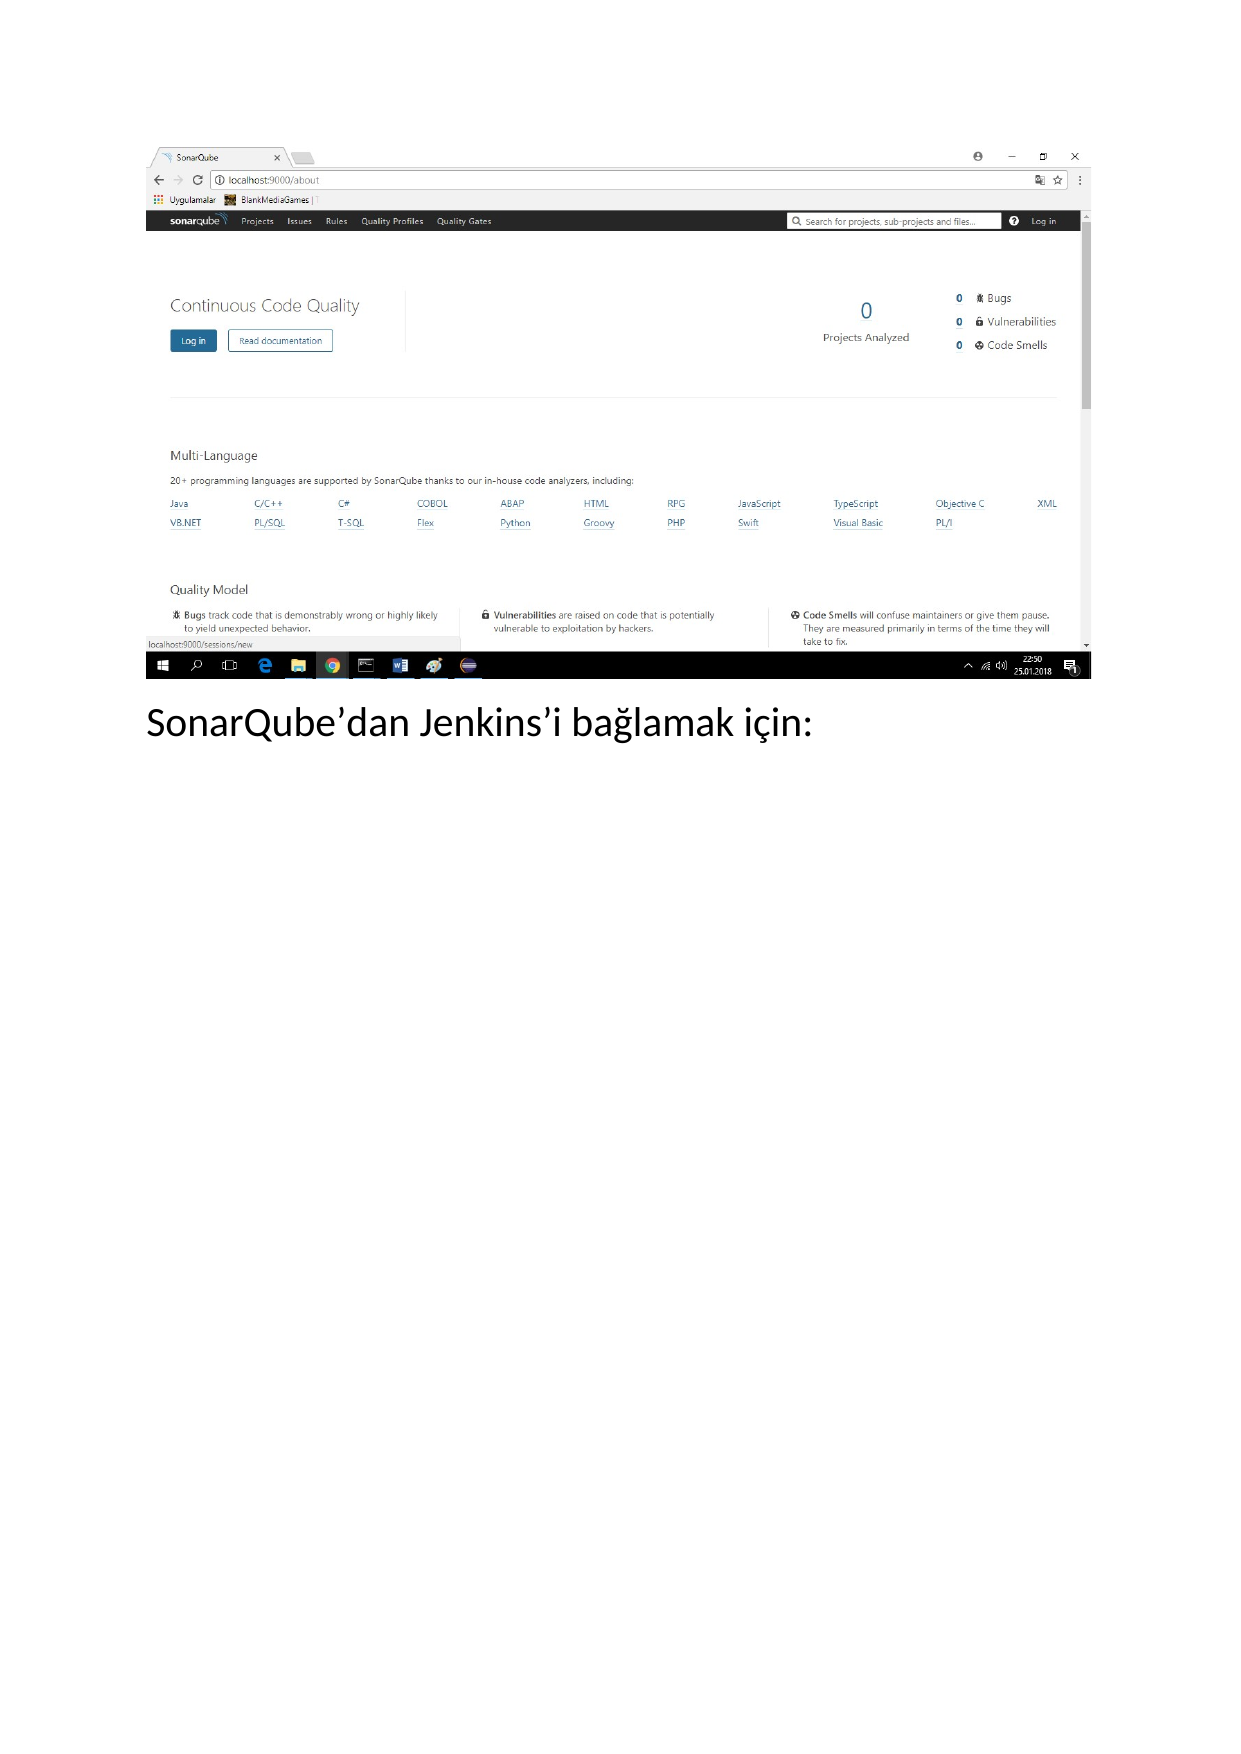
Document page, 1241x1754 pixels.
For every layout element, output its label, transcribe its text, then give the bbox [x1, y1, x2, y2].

picture [146, 147, 1092, 679]
text SonarQube’dan Jenkins’i bağlamak için: [146, 696, 1093, 747]
